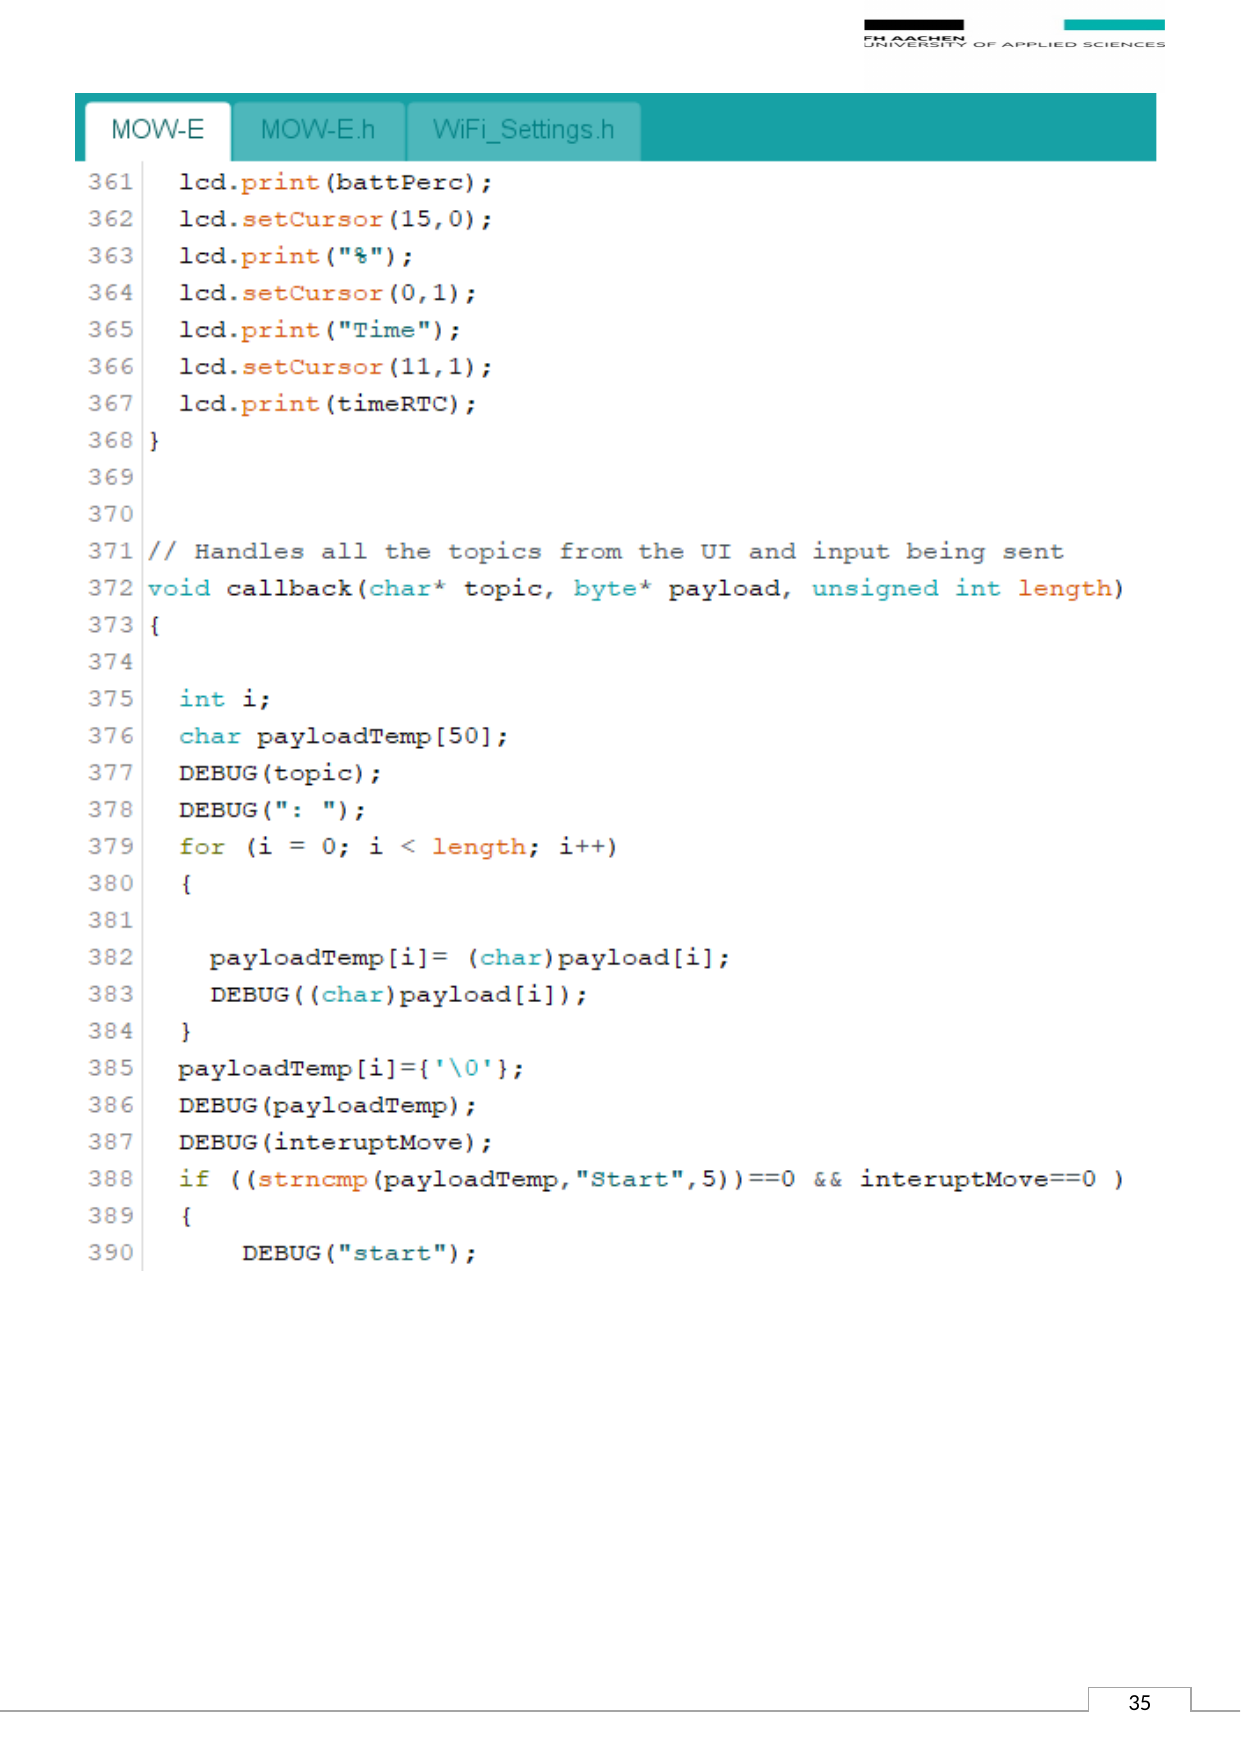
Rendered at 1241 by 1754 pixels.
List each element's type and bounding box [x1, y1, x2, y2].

picture [75, 1, 1164, 1271]
